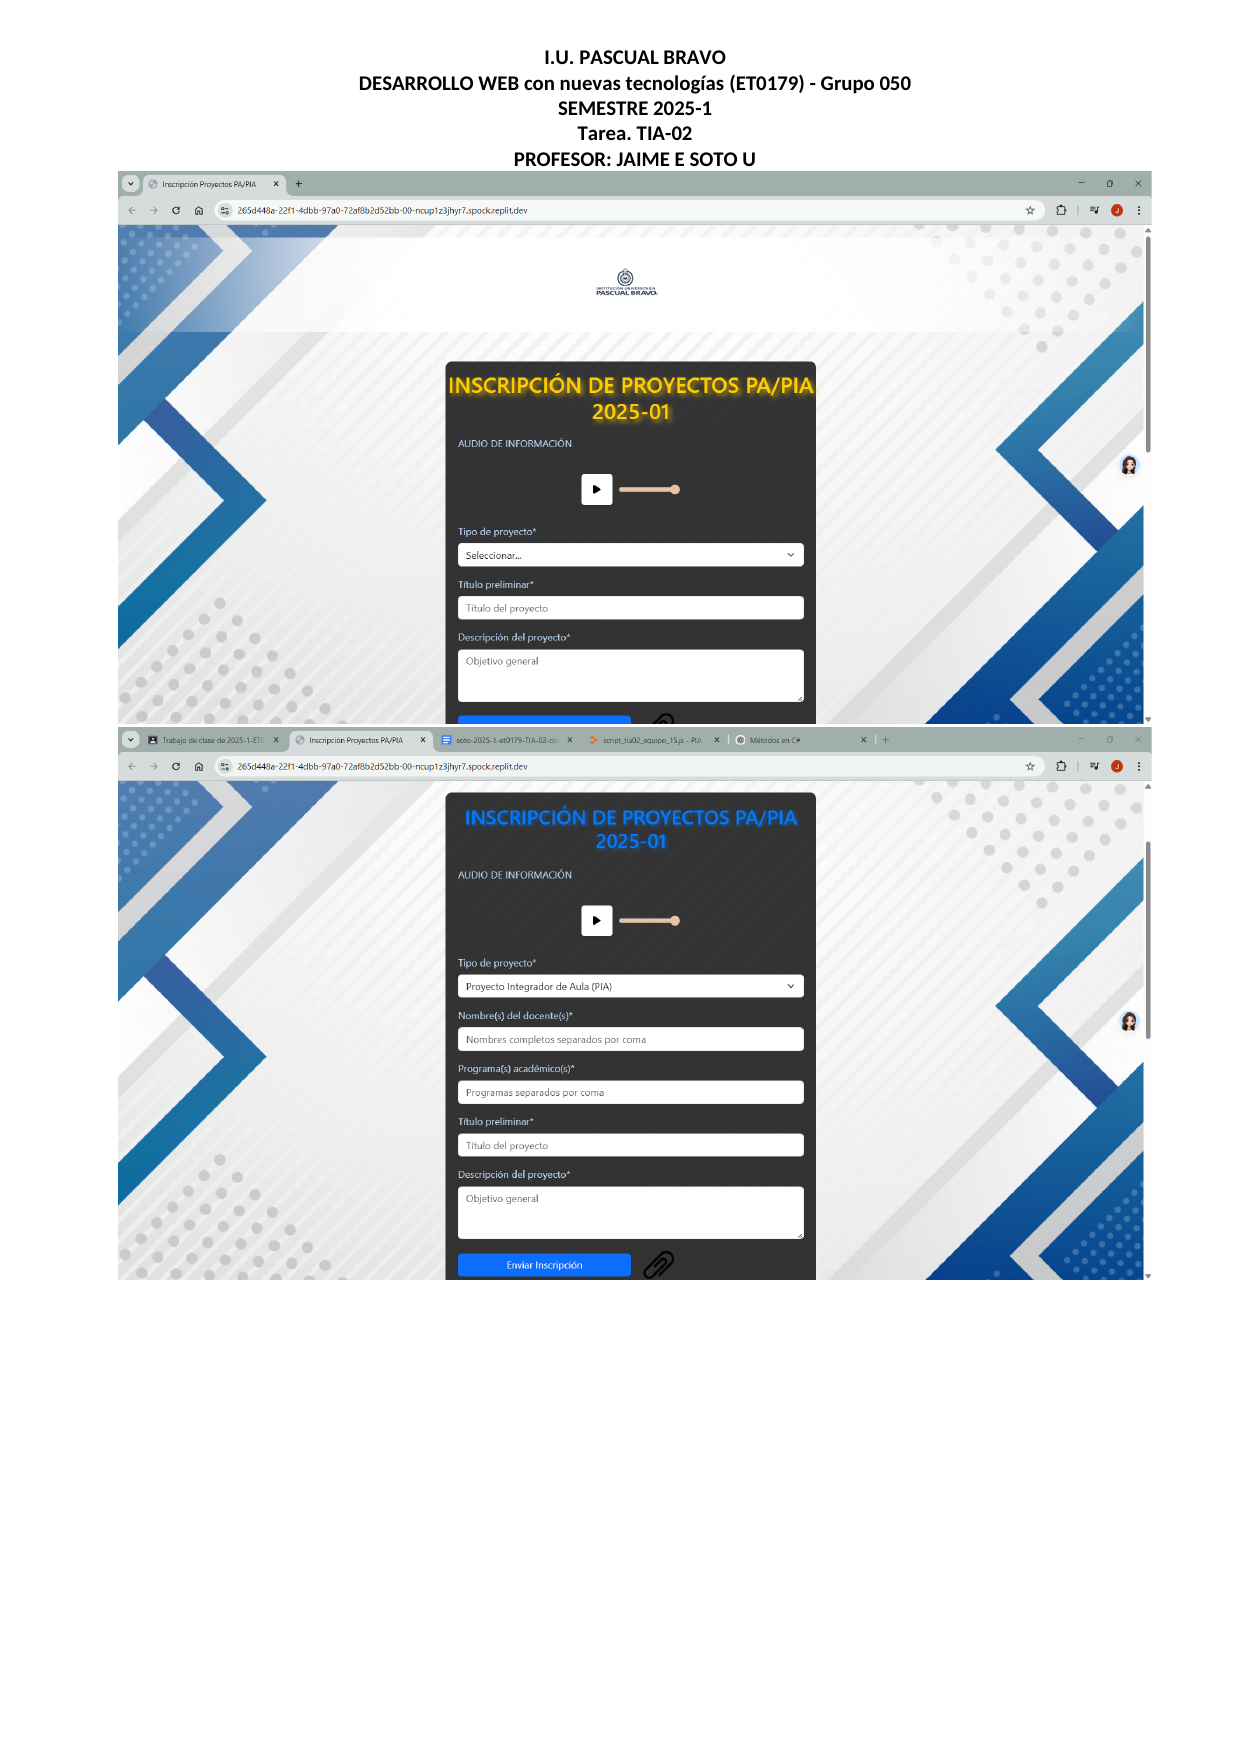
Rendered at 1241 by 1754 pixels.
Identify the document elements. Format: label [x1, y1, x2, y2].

picture [118, 171, 1152, 724]
picture [118, 727, 1152, 1280]
